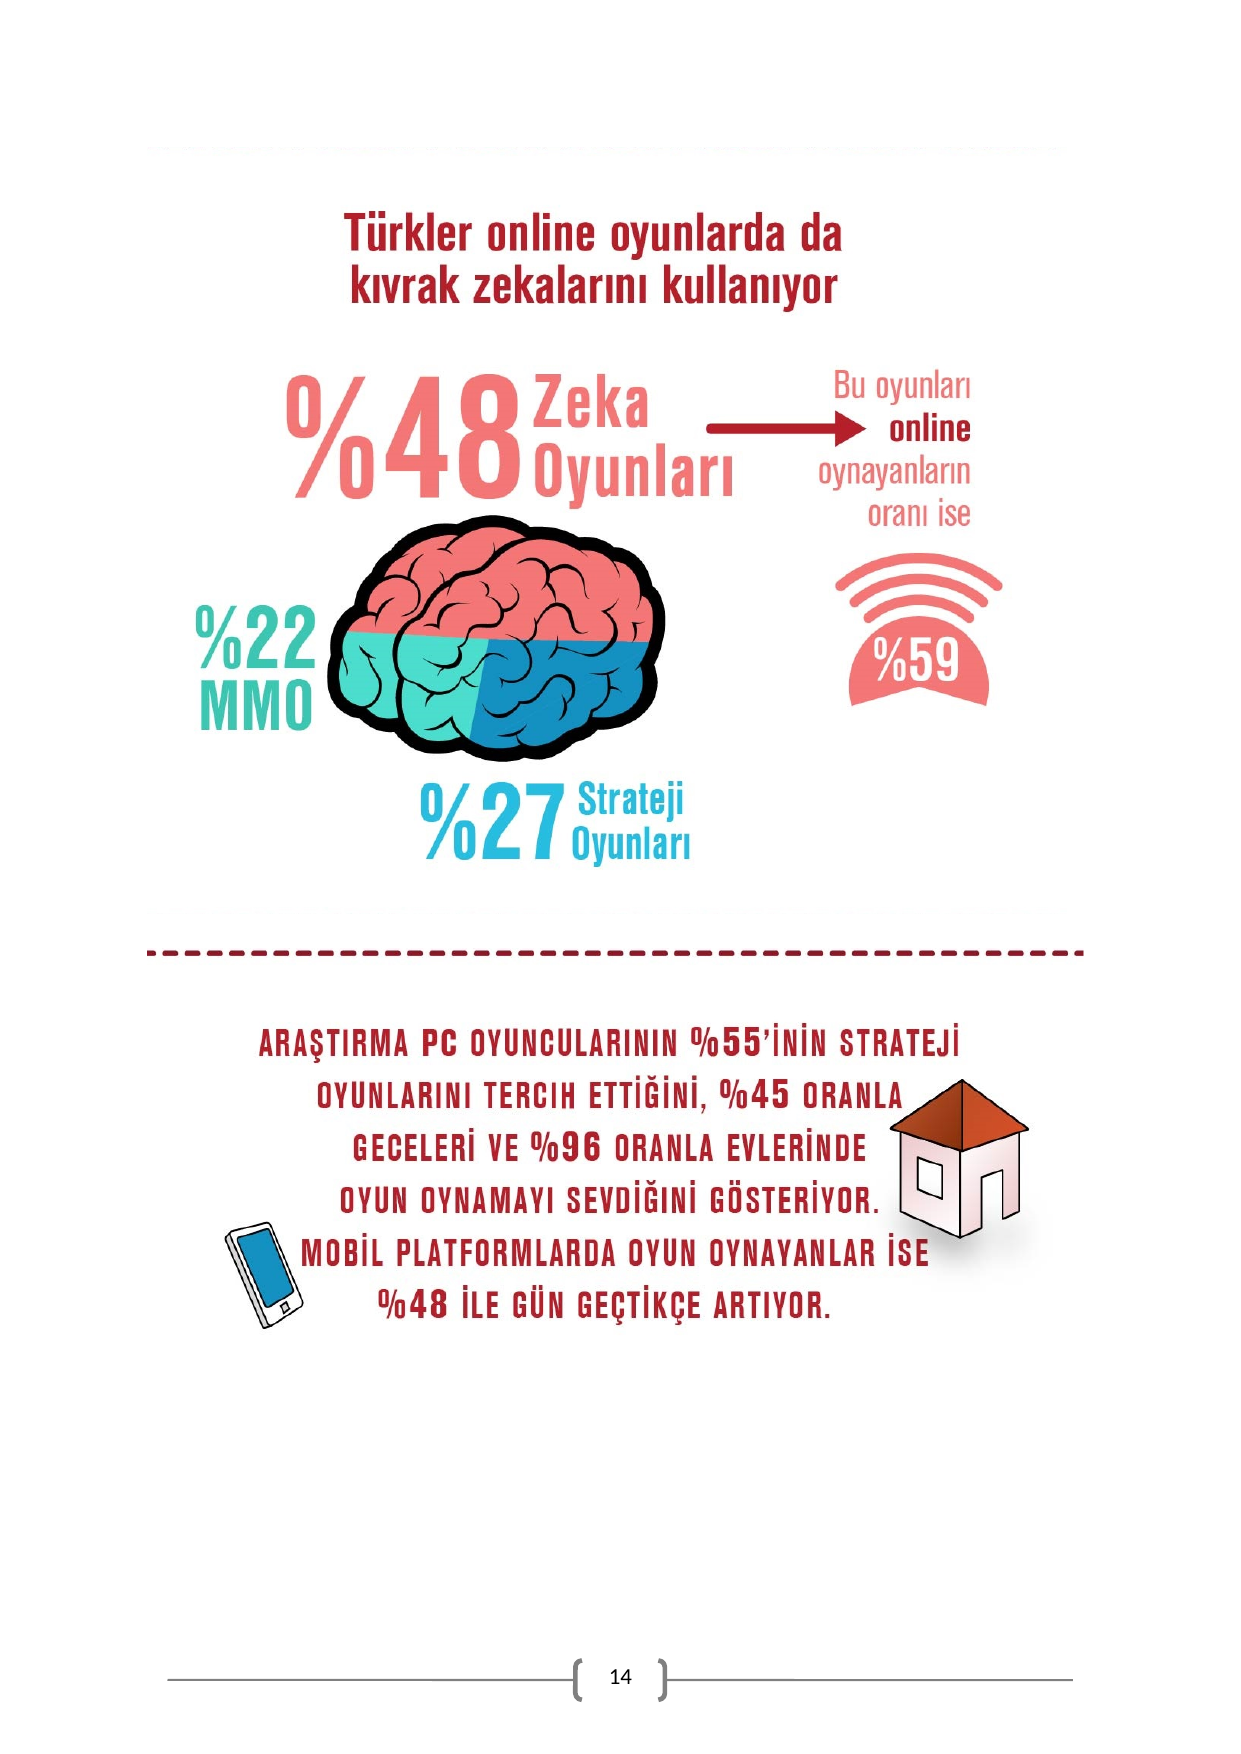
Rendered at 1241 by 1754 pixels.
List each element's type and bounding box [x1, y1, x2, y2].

picture [147, 147, 1093, 914]
picture [147, 948, 1093, 1339]
